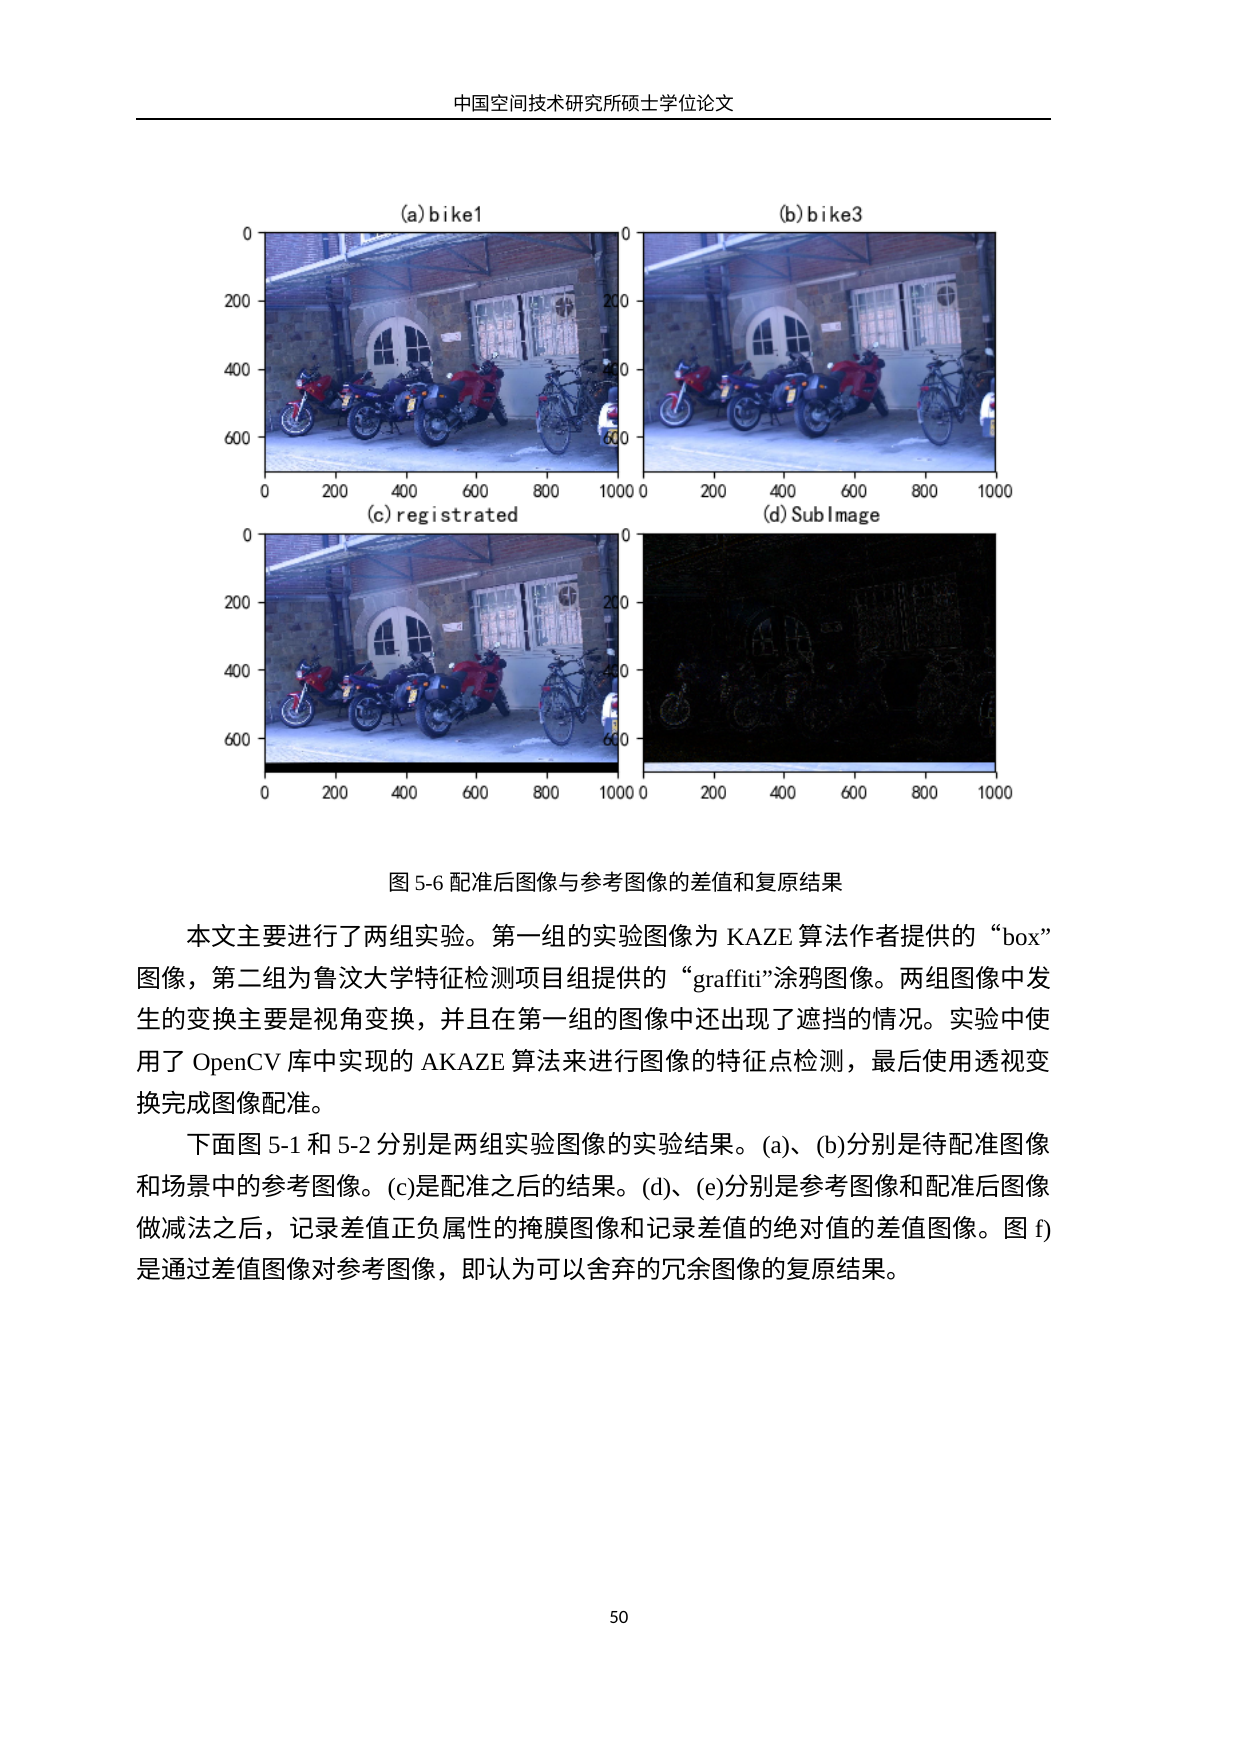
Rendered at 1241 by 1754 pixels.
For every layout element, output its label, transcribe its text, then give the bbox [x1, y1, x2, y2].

text 图5-6 配准后图像与参考图像的差值和复原结果 [136, 865, 1051, 896]
text 本文主要进行了两组实验。第一组的实验图像为KAZE算法作者提供的“box”图像，第二组为鲁汶大学特征检测项目组提供的“graffiti”涂鸦图像。两组图像中发生的变换主要是视角变换，并且在第一组的图像中还出现了遮挡的情况。实验中使用了OpenCV库中实现的AKAZE算法来进行图像的特征点检测，最后使用透视变换完成图像配准。 [136, 912, 1051, 1121]
text 下面图5-1和5-2分别是两组实验图像的实验结果。(a)、(b)分别是待配准图像和场景中的参考图像。(c)是配准之后的结果。(d)、(e)分别是参考图像和配准后图像做减法之后，记录差值正负属性的掩膜图像和记录差值的绝对值的差值图像。图f)是通过差值图像对参考图像，即认为可以舍弃的冗余图像的复原结果。 [136, 1121, 1051, 1287]
picture [191, 192, 1047, 813]
